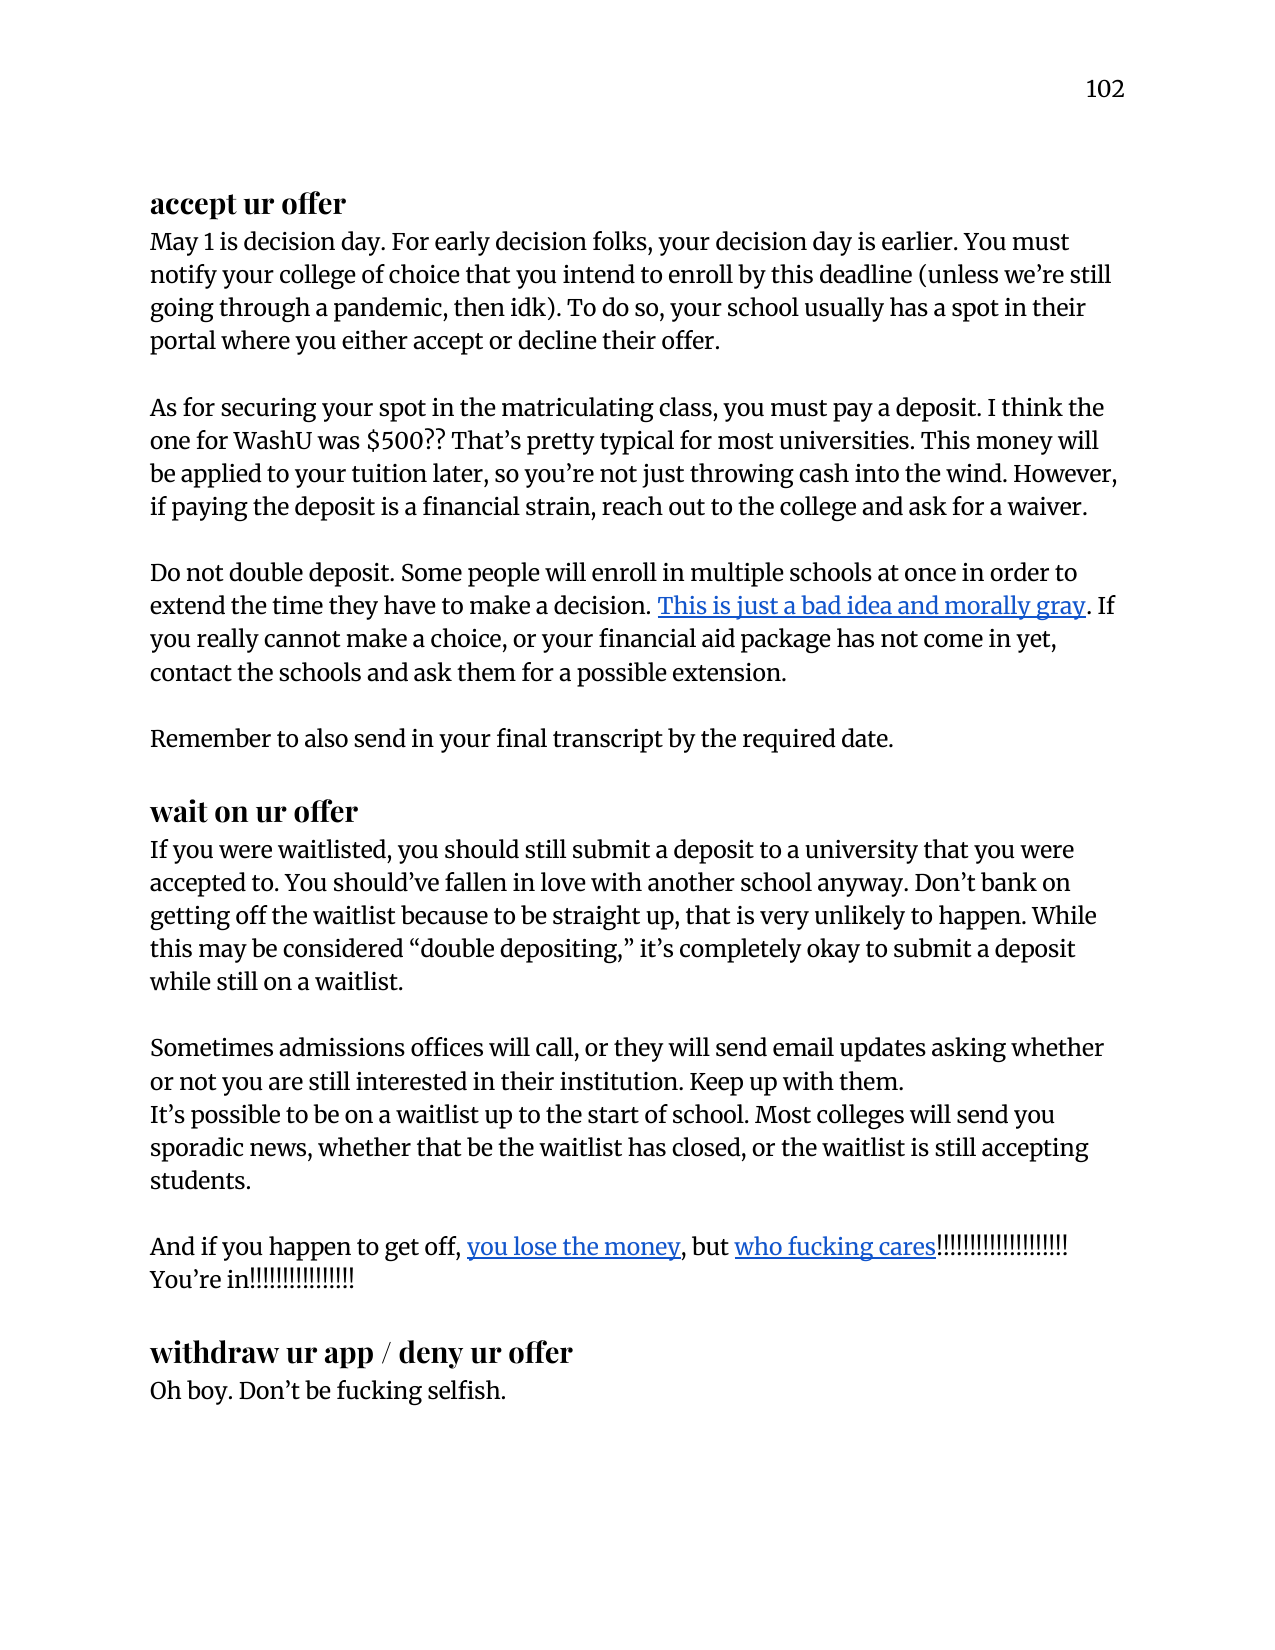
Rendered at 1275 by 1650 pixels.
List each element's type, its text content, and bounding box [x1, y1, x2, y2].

text Oh boy. Don’t be fucking selfish. [150, 1377, 1125, 1406]
text Remember to also send in your final transcript by the required date. [150, 724, 1125, 753]
text It’s possible to be on a waitlist up to the start of school. Most colleges will send you sporadic news, whether that be the waitlist has closed, or the waitlist is still accepting students. [150, 1100, 1125, 1196]
text Do not double deposit. Some people will enroll in multiple schools at once in order to extend the time they have to make a decision. This is just a bad idea and morally gray. If you really cannot make a choice, or your financial aid package has not come in yet, contact the schools and ask them for a possible extension. [150, 559, 1125, 687]
subtitle withdraw ur app / deny ur offer [150, 1332, 1125, 1371]
text If you were waitlisted, you should still submit a deposit to a university that you were accepted to. You should’ve fallen in love with another school anyway. Don’t bank on getting off the waitlist because to be straight up, that is very unlikely to happen. While this may be considered “double depositing,” it’s completely okay to submit a deposit while still on a waitlist. [150, 835, 1125, 997]
subtitle accept ur offer [150, 183, 1125, 222]
subtitle wait on ur offer [150, 791, 1125, 830]
text May 1 is decision day. For early decision folks, your decision day is earlier. You must notify your college of choice that you intend to enroll by this deadline (unless we’re still going through a pandemic, then idk). To do so, your school usually has a spot in their portal where you either accept or decline their offer. [150, 228, 1125, 356]
text And if you happen to get off, you lose the money, but who fucking cares!!!!!!!!!!!!!!!!!!!! You’re in!!!!!!!!!!!!!!!! [150, 1233, 1125, 1295]
text As for securing your spot in the matriculating class, you must pay a deposit. I think the one for WashU was $500?? That’s pretty typical for most universities. This money will be applied to your tuition later, so you’re not just throwing cash into the wind. However, if paying the deposit is a financial strain, reach out to the college and ask for a waiver. [150, 393, 1125, 522]
text Sometimes admissions offices will call, or they will send email updates asking whether or not you are still interested in their institution. Keep up with them. [150, 1034, 1125, 1096]
